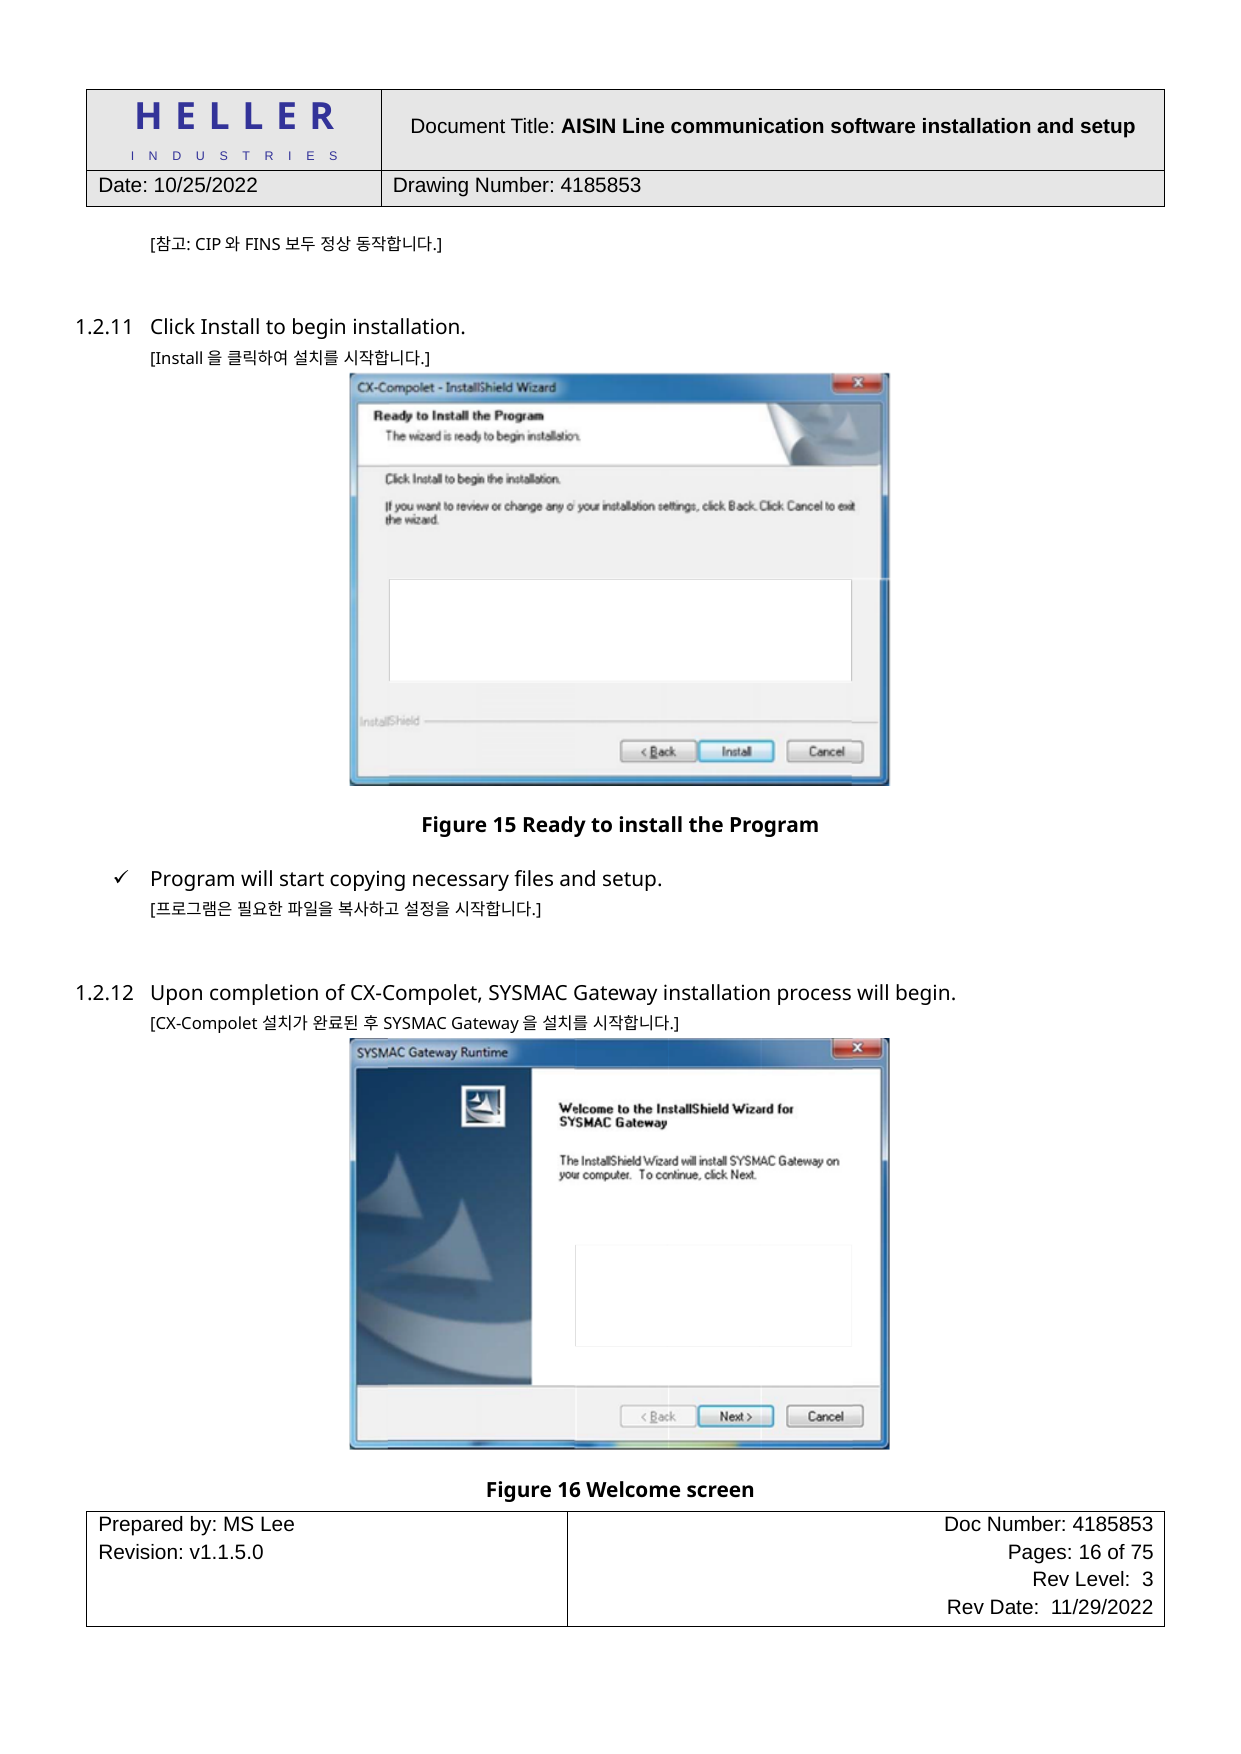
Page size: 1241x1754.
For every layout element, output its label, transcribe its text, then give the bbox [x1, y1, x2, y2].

list [참고: CIP와 FINS 보두 정상 동작합니다.] [150, 231, 1165, 256]
subtitle Upon completion of CX-Compolet, SYSMAC Gateway installation process will begin. [75, 978, 1165, 1006]
list [CX-Compolet 설치가 완료된 후 SYSMAC Gateway을 설치를 시작합니다.] [150, 1010, 1165, 1034]
text Figure 16 Welcome screen [75, 1475, 1165, 1504]
list [Install을 클릭하여 설치를 시작합니다.] [150, 345, 1165, 369]
text Figure 15 Ready to install the Program [75, 810, 1165, 839]
picture [349, 372, 891, 786]
subtitle Click Install to begin installation. [75, 312, 1165, 341]
list [프로그램은 필요한 파일을 복사하고 설정을 시작합니다.] [150, 896, 1165, 921]
list Program will start copying necessary files and setup. [112, 864, 1165, 892]
picture [349, 1038, 891, 1451]
